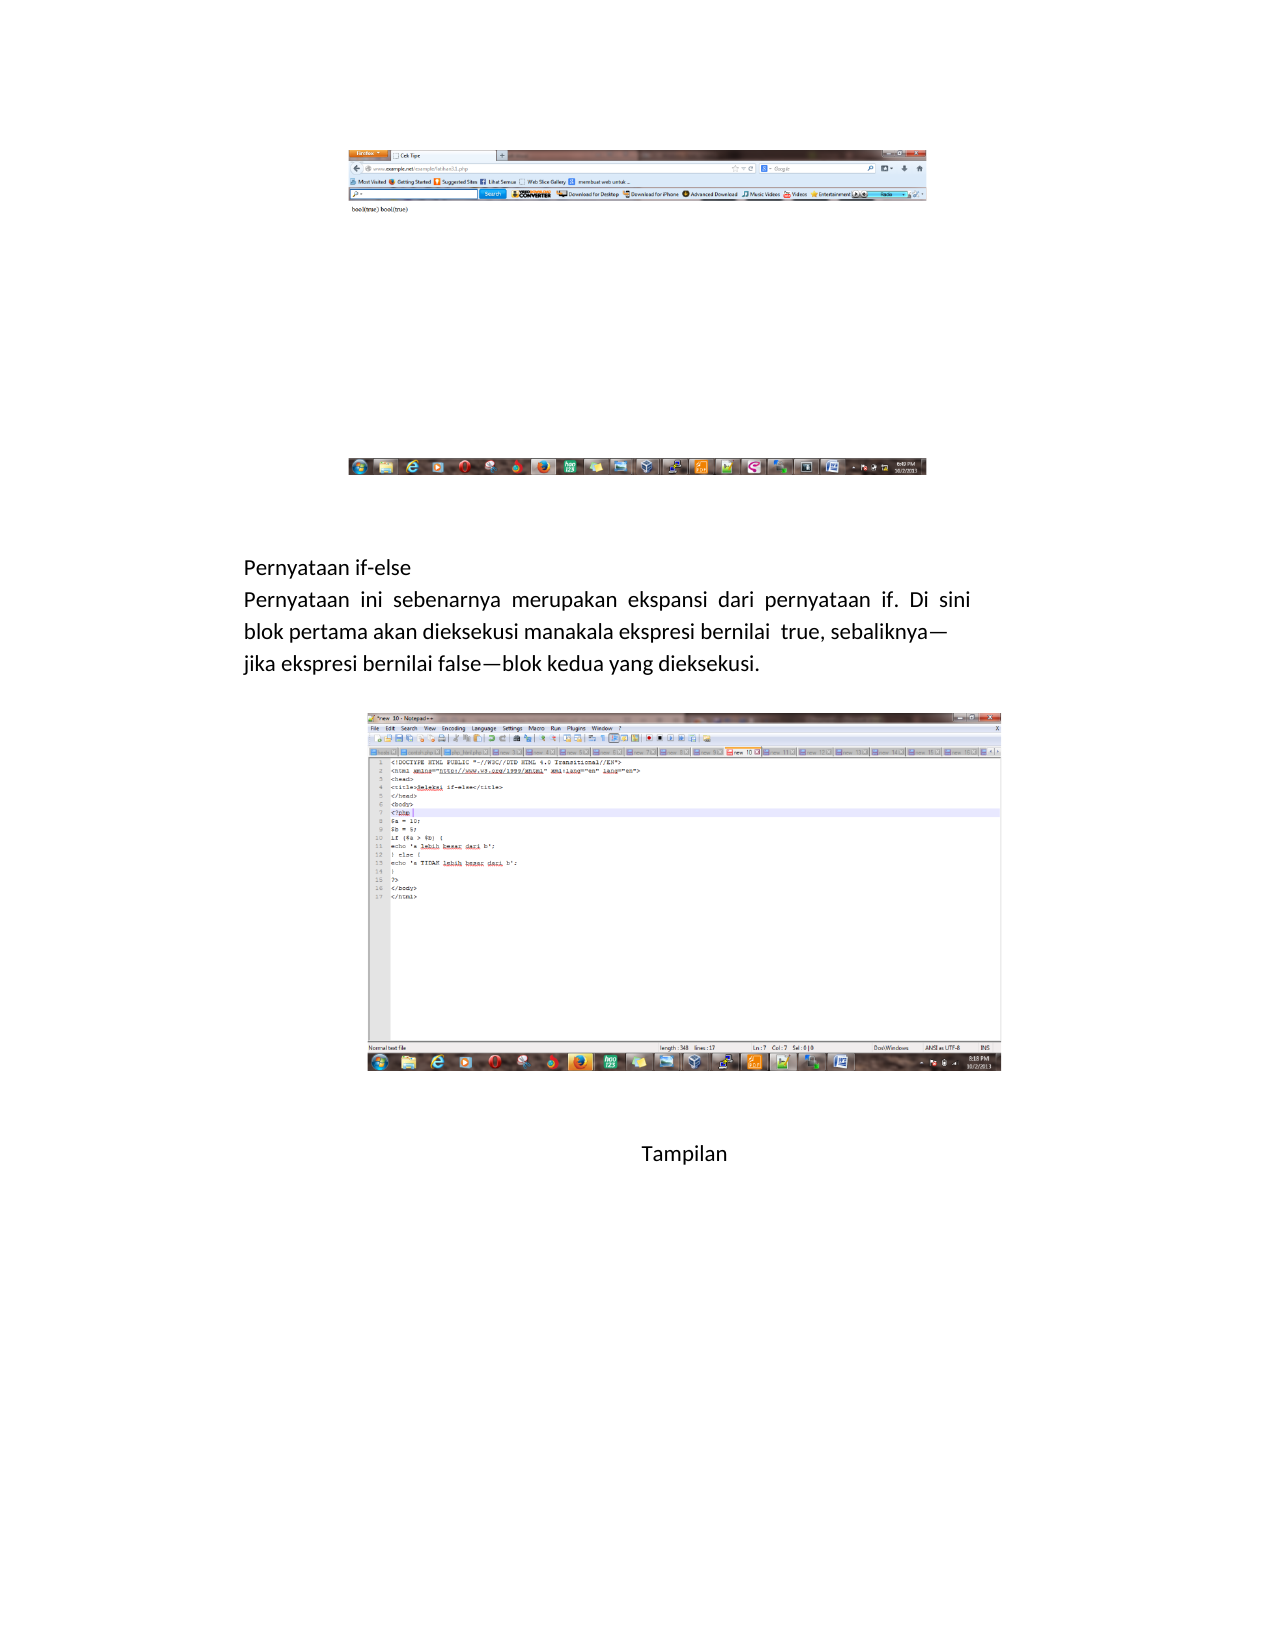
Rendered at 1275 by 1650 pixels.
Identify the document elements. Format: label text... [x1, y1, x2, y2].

picture [367, 713, 1002, 1071]
text Pernyataan if-else [244, 553, 1125, 581]
text jika ekspresi bernilai false—blok kedua yang dieksekusi. [244, 649, 1125, 678]
text Pernyataan ini sebenarnya merupakan ekspansi dari pernyataan if. Di sini [244, 585, 1125, 613]
text Tampilan [244, 1139, 1125, 1167]
picture [348, 150, 927, 475]
text blok pertama akan dieksekusi manakala ekspresi bernilai true, sebaliknya— [244, 617, 1125, 645]
